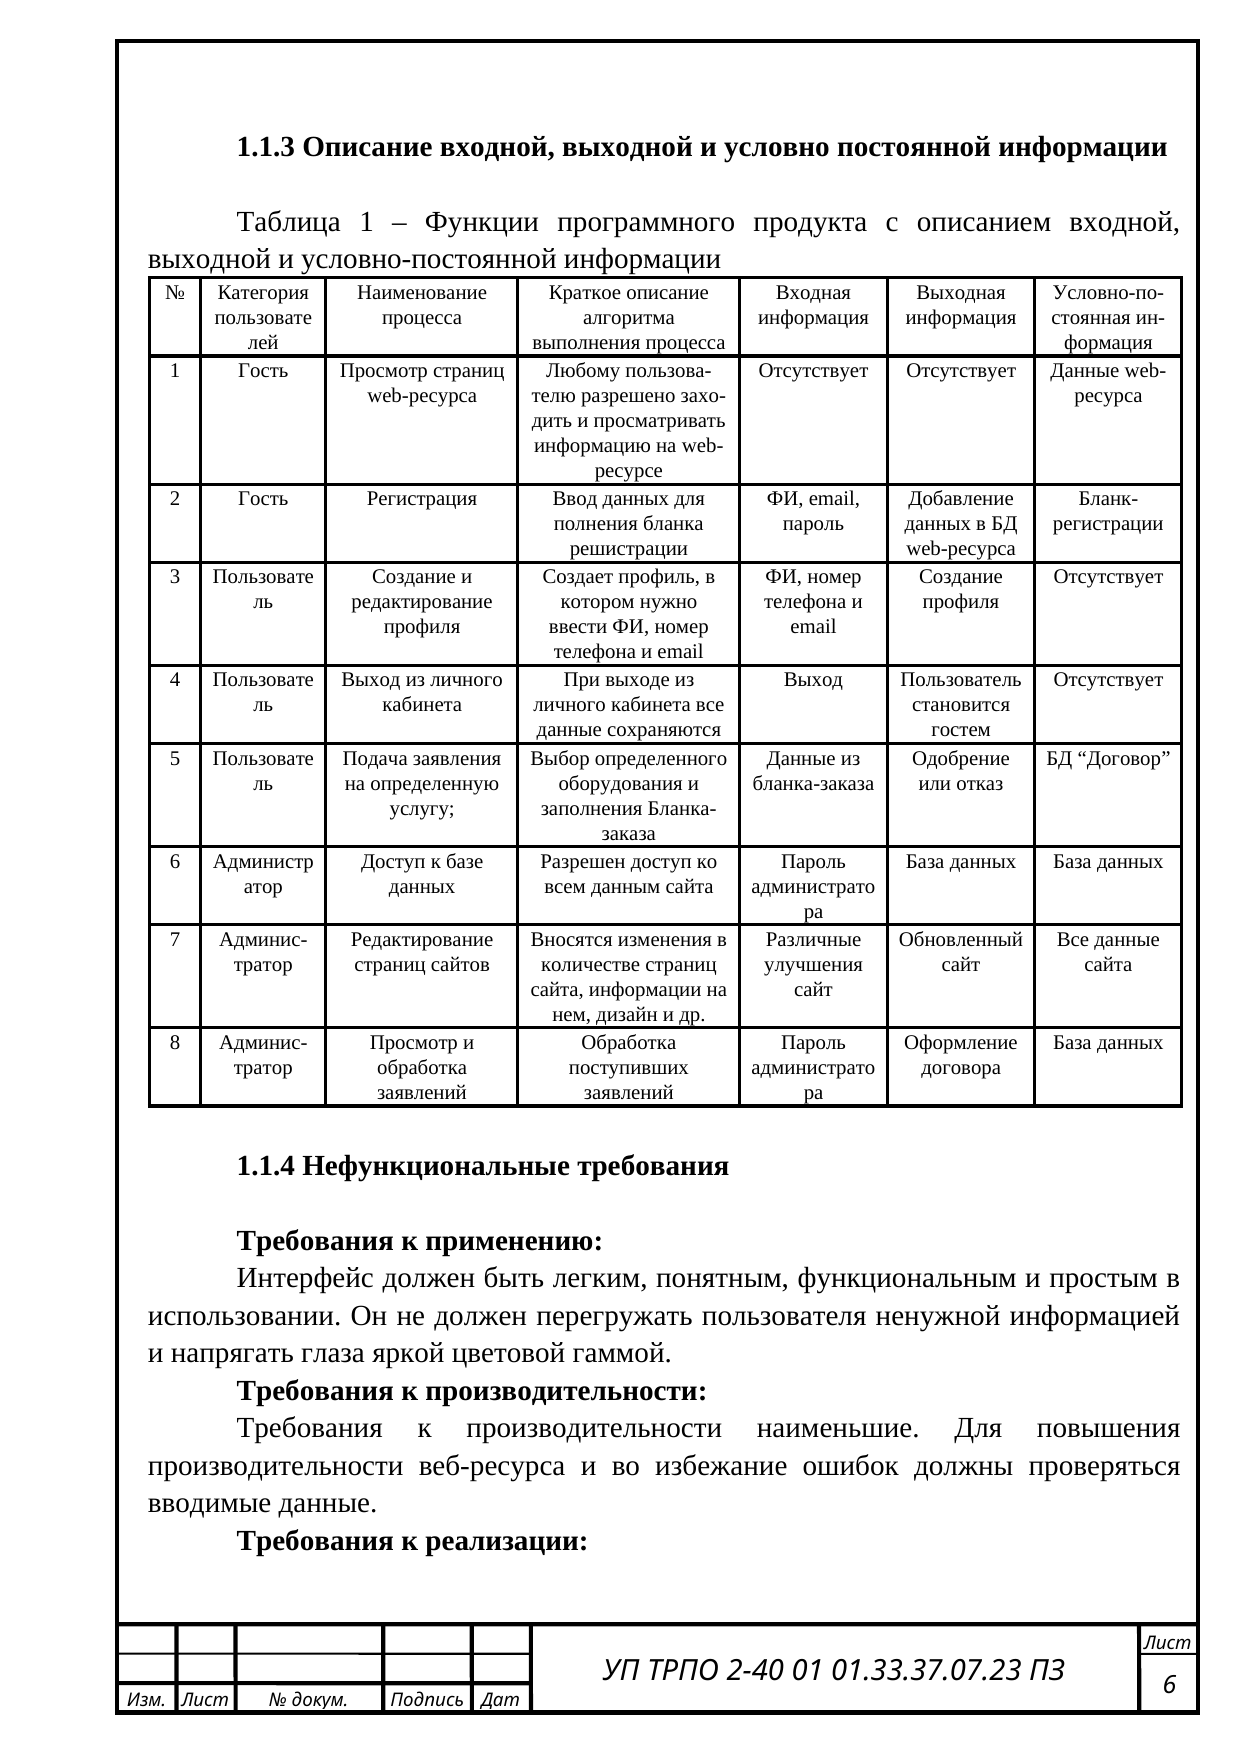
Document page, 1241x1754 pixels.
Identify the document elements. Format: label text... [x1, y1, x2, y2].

table_cell Отсутствует [889, 358, 1033, 482]
table_cell Отсутствует [741, 358, 886, 482]
table_cell Гость [202, 486, 324, 561]
table_cell Регистрация [327, 486, 516, 561]
table_header Наименование процесса [327, 279, 516, 354]
table_cell Админис-тратор [202, 926, 324, 1026]
table_cell Выход [741, 667, 886, 742]
table_cell Обработка поступивших заявлений [519, 1029, 738, 1104]
table_cell База данных [1036, 848, 1180, 923]
table_cell Пользователь становится гостем [889, 667, 1033, 742]
table_cell Создание профиля [889, 564, 1033, 664]
text Требования к применению: [148, 1220, 1181, 1257]
table_cell Просмотр страниц web-ресурса [327, 358, 516, 482]
table_cell 1 [151, 358, 199, 482]
table_cell Администратор [202, 848, 324, 923]
table_cell Выход из личного кабинета [327, 667, 516, 742]
table_cell Пароль администратора [741, 1029, 886, 1104]
table_cell Добавление данных в БД web-ресурса [889, 486, 1033, 561]
table_cell Обновленный сайт [889, 926, 1033, 1026]
table_cell Отсутствует [1036, 667, 1180, 742]
table_cell Разрешен доступ ко всем данным сайта [519, 848, 738, 923]
table_cell Создание и редактирование профиля [327, 564, 516, 664]
table_cell Админис-тратор [202, 1029, 324, 1104]
table_cell Данные web- ресурса [1036, 358, 1180, 482]
table_cell Любому пользова-телю разрешено захо-дить и просматривать информацию на web-ресурсе [519, 358, 738, 482]
table_cell 6 [151, 848, 199, 923]
table_header Условно-по- стоянная ин- формация [1036, 279, 1180, 354]
text 1.1.3 Описание входной, выходной и условно постоянной информации [148, 126, 1181, 164]
table_cell 3 [151, 564, 199, 664]
table_cell Создает профиль, в котором нужно ввести ФИ, номер телефона и email [519, 564, 738, 664]
table_cell Просмотр и обработка заявлений [327, 1029, 516, 1104]
table_cell 4 [151, 667, 199, 742]
text Интерфейс должен быть легким, понятным, функциональным и простым в использовании. Он не должен перегружать пользователя ненужной информацией и напрягать глаза яркой цветовой гаммой. [148, 1257, 1181, 1370]
table_cell Пользователь [202, 745, 324, 845]
table_cell 8 [151, 1029, 199, 1104]
table_cell Ввод данных для полнения бланка решистрации [519, 486, 738, 561]
table_cell 2 [151, 486, 199, 561]
table_header Входная информация [741, 279, 886, 354]
table_cell 7 [151, 926, 199, 1026]
table_cell Редактирование страниц сайтов [327, 926, 516, 1026]
table_header Категория пользователей [202, 279, 324, 354]
text Требования к производительности наименьшие. Для повышения производительности веб-ресурса и во избежание ошибок должны проверяться вводимые данные. [148, 1407, 1181, 1520]
table_cell Гость [202, 358, 324, 482]
text Требования к реализации: [148, 1520, 1181, 1557]
table_header № [151, 279, 199, 354]
text Требования к производительности: [148, 1370, 1181, 1407]
table_cell Данные из бланка-заказа [741, 745, 886, 845]
table_cell БД “Договор” [1036, 745, 1180, 845]
table_cell ФИ, номер телефона и email [741, 564, 886, 664]
table_cell Вносятся изменения в количестве страниц сайта, информации на нем, дизайн и др. [519, 926, 738, 1026]
table_cell Пароль администратора [741, 848, 886, 923]
table_cell База данных [1036, 1029, 1180, 1104]
table_cell Пользователь [202, 667, 324, 742]
text 1.1.4 Нефункциональные требования [148, 1145, 1181, 1182]
table_cell При выходе из личного кабинета все данные сохраняются [519, 667, 738, 742]
table_cell ФИ, email, пароль [741, 486, 886, 561]
table_cell Пользователь [202, 564, 324, 664]
table_cell Выбор определенного оборудования и заполнения Бланка-заказа [519, 745, 738, 845]
table_cell Оформление договора [889, 1029, 1033, 1104]
table_cell Все данные сайта [1036, 926, 1180, 1026]
table_cell Подача заявления на определенную услугу; [327, 745, 516, 845]
text Таблица 1 – Функции программного продукта с описанием входной, выходной и условно-постоянной информации [148, 201, 1181, 276]
table_cell Отсутствует [1036, 564, 1180, 664]
table_cell Различные улучшения сайт [741, 926, 886, 1026]
table_header Выходная информация [889, 279, 1033, 354]
table_cell Одобрение или отказ [889, 745, 1033, 845]
table_cell Доступ к базе данных [327, 848, 516, 923]
table_cell Бланк-регистрации [1036, 486, 1180, 561]
table_cell База данных [889, 848, 1033, 923]
table_cell 5 [151, 745, 199, 845]
table_header Краткое описание алгоритма выполнения процесса [519, 279, 738, 354]
